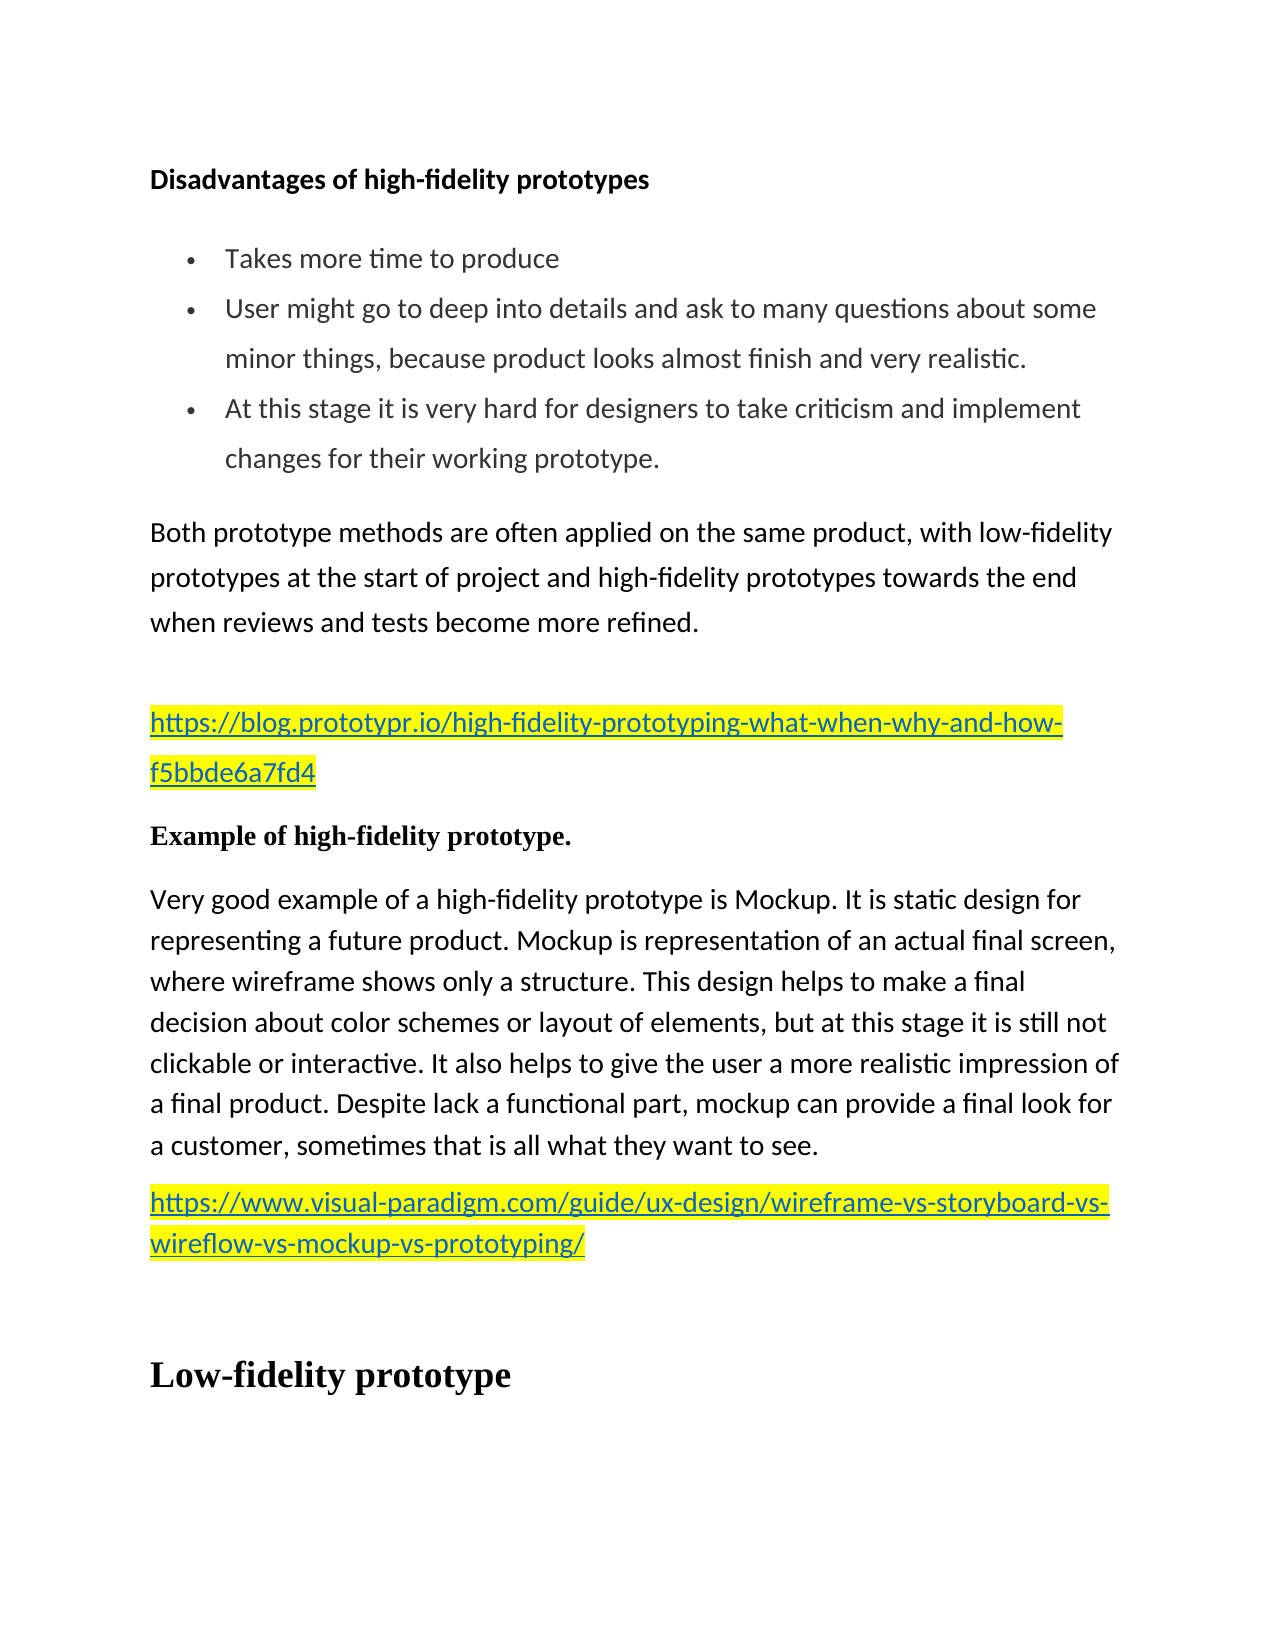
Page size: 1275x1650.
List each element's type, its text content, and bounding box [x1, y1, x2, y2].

text Both prototype methods are often applied on the same product, with low-fidelity prototypes at the start of project and high-fidelity prototypes towards the end when reviews and tests become more refined. [150, 505, 1125, 640]
subtitle Example of high-fidelity prototype. [150, 819, 1125, 852]
list At this stage it is very hard for designers to take criticism and implement changes for their working prototype. [187, 376, 1125, 476]
subtitle Low-fidelity prototype [150, 1353, 1125, 1396]
text https://blog.prototypr.io/high-fidelity-prototyping-what-when-why-and-how-f5bbde6a7fd4 [150, 690, 1125, 790]
list Takes more time to produce [187, 226, 1125, 276]
text Disadvantages of high-fidelity prototypes [150, 150, 1125, 197]
text https://www.visual-paradigm.com/guide/ux-design/wireframe-vs-storyboard-vs-wireflow-vs-mockup-vs-prototyping/ [150, 1184, 1125, 1261]
text Very good example of a high-fidelity prototype is Mockup. It is static design for representing a future product. Mockup is representation of an actual final screen, where wireframe shows only a structure. This design helps to make a final decision about color schemes or layout of elements, but at this stage it is still not clickable or interactive. It also helps to give the user a more realistic impression of a final product. Despite lack a functional part, mockup can provide a final look for a customer, sometimes that is all what they want to see. [150, 881, 1125, 1162]
list User might go to deep into details and ask to many questions about some minor things, because product looks almost finish and very realistic. [187, 276, 1125, 376]
